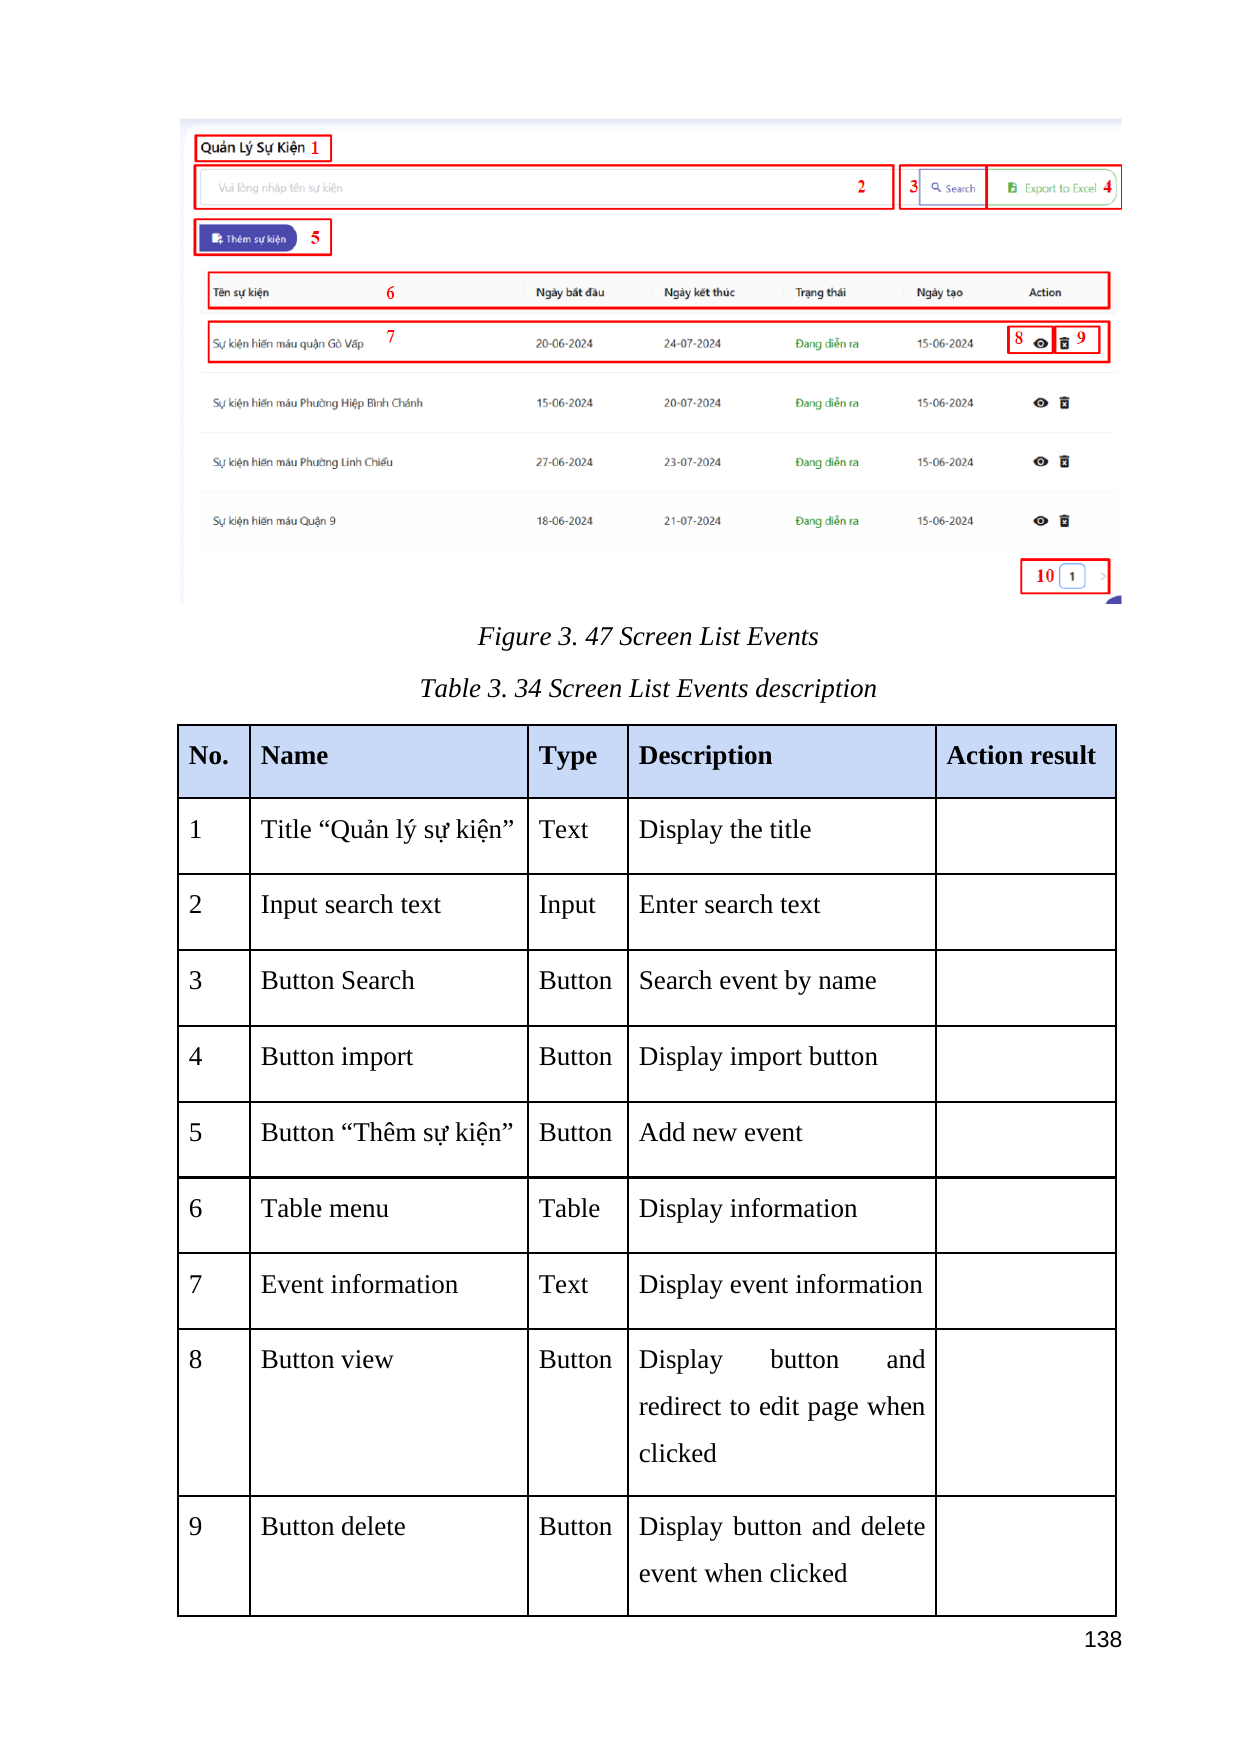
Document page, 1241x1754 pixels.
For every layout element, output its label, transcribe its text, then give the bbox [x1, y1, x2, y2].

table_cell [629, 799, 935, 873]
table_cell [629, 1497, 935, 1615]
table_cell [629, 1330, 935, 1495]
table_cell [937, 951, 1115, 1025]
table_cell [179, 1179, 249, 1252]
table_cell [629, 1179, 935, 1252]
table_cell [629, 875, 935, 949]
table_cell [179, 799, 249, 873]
text Table 3. 34 Screen List Events description [177, 672, 1122, 703]
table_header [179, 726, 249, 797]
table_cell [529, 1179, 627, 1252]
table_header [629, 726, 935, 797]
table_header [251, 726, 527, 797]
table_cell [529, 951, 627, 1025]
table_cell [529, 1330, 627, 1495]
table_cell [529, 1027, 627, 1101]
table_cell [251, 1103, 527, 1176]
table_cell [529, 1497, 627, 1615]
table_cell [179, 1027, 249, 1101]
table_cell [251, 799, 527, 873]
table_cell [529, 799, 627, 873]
text Figure 3. 47 Screen List Events [177, 620, 1122, 651]
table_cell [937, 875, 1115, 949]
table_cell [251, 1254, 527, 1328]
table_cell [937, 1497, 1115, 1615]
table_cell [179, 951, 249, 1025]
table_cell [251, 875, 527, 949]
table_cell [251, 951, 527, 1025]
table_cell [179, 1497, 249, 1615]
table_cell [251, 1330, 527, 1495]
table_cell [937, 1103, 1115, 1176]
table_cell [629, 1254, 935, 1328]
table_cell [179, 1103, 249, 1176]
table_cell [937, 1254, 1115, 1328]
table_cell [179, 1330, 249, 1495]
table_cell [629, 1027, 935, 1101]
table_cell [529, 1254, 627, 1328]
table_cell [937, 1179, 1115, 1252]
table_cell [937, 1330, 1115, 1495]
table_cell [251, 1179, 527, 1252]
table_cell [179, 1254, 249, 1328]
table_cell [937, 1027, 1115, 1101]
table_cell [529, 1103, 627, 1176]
picture [177, 118, 1122, 604]
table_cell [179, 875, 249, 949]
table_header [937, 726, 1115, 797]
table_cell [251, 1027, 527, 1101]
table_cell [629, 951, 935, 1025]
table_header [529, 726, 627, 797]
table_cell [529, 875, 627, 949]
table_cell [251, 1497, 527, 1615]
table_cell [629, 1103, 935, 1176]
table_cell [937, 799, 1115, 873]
